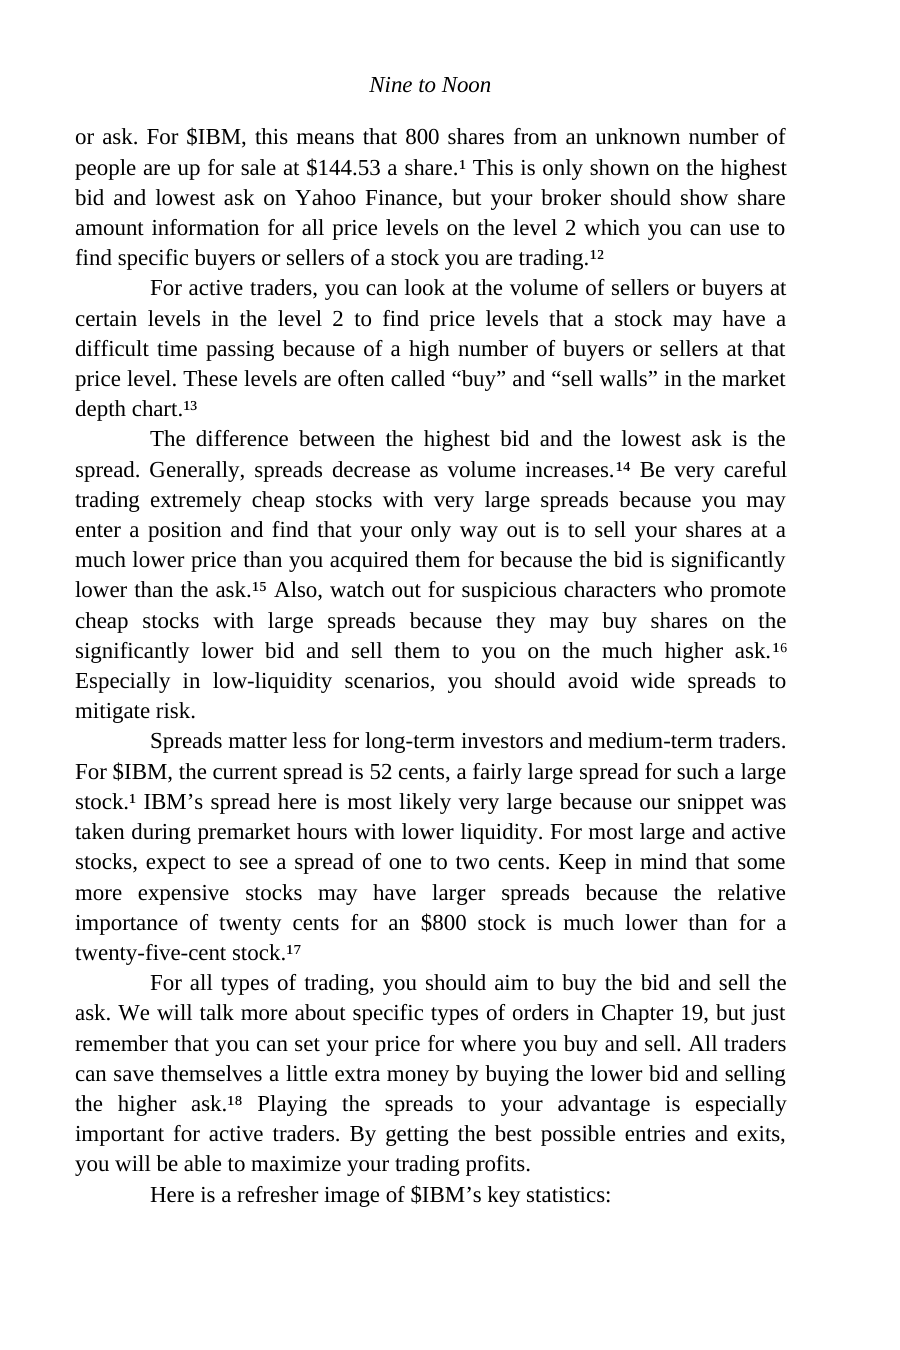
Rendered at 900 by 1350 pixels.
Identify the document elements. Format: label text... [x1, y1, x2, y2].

text For active traders, you can look at the volume of sellers or buyers at certain levels in the level 2 to find price levels that a stock may have a difficult time passing because of a high number of buyers or sellers at that price level. These levels are often called “buy” and “sell walls” in the market depth chart.¹³ [75, 274, 787, 422]
text Here is a refresher image of $IBM’s key statistics: [75, 1181, 787, 1207]
text Spreads matter less for long-term investors and medium-term traders. For $IBM, the current spread is 52 cents, a fairly large spread for such a large stock.¹ IBM’s spread here is most likely very large because our snippet was taken during premarket hours with lower liquidity. For most large and active stocks, expect to see a spread of one to two cents. Keep in mind that some more expensive stocks may have larger spreads because the relative importance of twenty cents for an $800 stock is much lower than for a twenty-five-cent stock.¹⁷ [75, 728, 787, 965]
text The difference between the highest bid and the lowest ask is the spread. Generally, spreads decrease as volume increases.¹⁴ Be very careful trading extremely cheap stocks with very large spreads because you may enter a position and find that your only way out is to sell your shares at a much lower price than you acquired them for because the bid is significantly lower than the ask.¹⁵ Also, watch out for suspicious characters who promote cheap stocks with large spreads because they may buy shares on the significantly lower bid and sell them to you on the much higher ask.¹⁶ Especially in low-liquidity scenarios, you should avoid wide spreads to mitigate risk. [75, 426, 787, 724]
text For all types of trading, you should aim to buy the bid and sell the ask. We will talk more about specific types of orders in Chapter 19, but just remember that you can set your price for where you buy and sell. All traders can save themselves a little extra money by buying the lower bid and selling the higher ask.¹⁸ Playing the spreads to your advantage is especially important for active traders. By getting the best possible entries and exits, you will be able to maximize your trading profits. [75, 969, 787, 1177]
